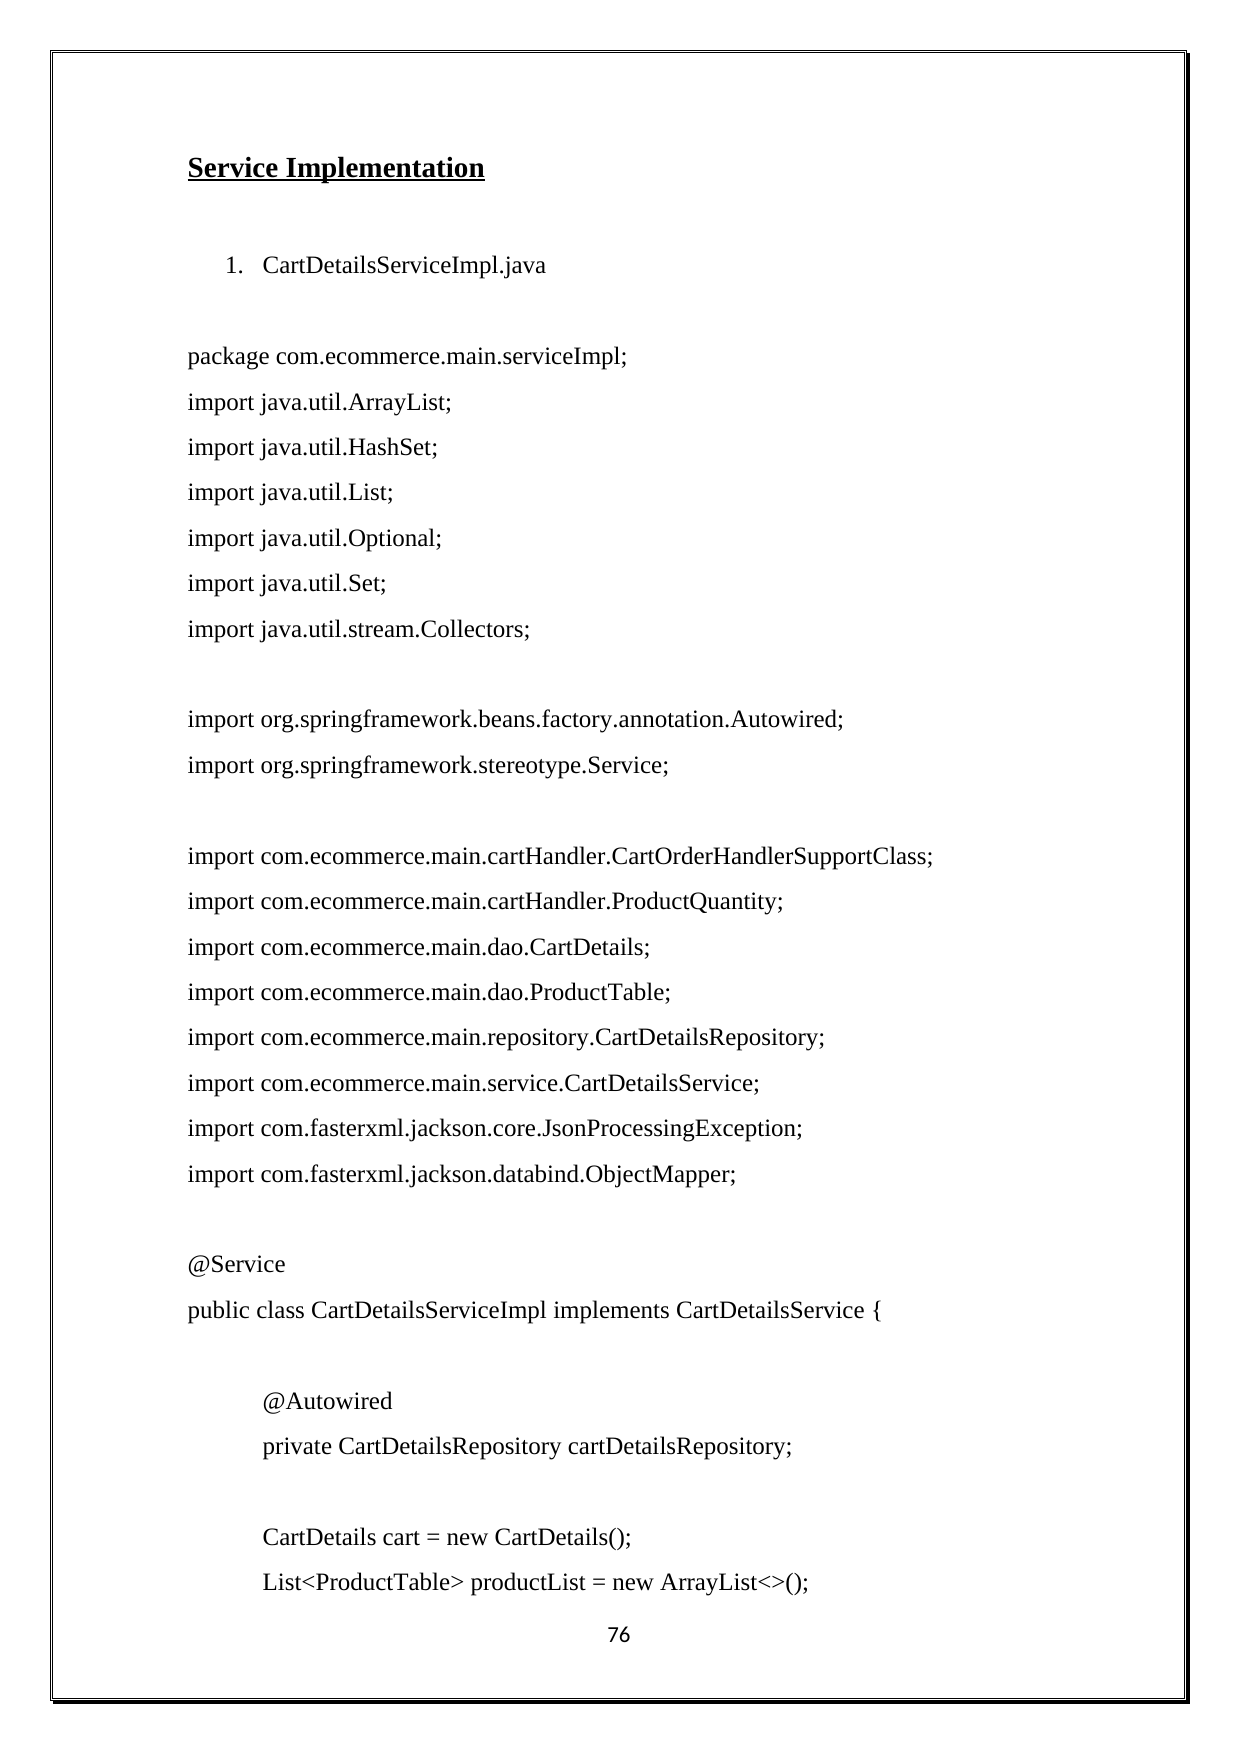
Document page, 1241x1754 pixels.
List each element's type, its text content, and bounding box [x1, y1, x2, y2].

text private CartDetailsRepository cartDetailsRepository; [187, 1431, 1049, 1460]
text import org.springframework.stereotype.Service; [187, 750, 1049, 779]
text import com.fasterxml.jackson.core.JsonProcessingException; [187, 1113, 1049, 1142]
text import com.ecommerce.main.dao.ProductTable; [187, 977, 1049, 1006]
text import com.ecommerce.main.dao.CartDetails; [187, 932, 1049, 960]
text public class CartDetailsServiceImpl implements CartDetailsService { [187, 1295, 1049, 1324]
text import com.ecommerce.main.cartHandler.CartOrderHandlerSupportClass; [187, 841, 1049, 869]
text import java.util.List; [187, 477, 1049, 506]
text import com.ecommerce.main.service.CartDetailsService; [187, 1068, 1049, 1097]
text @Autowired [187, 1386, 1049, 1414]
list CartDetailsServiceImpl.java [225, 250, 1049, 279]
text import java.util.stream.Collectors; [187, 614, 1049, 642]
text import com.ecommerce.main.repository.CartDetailsRepository; [187, 1022, 1049, 1051]
text CartDetails cart = new CartDetails(); [187, 1522, 1049, 1551]
text import java.util.Optional; [187, 523, 1049, 552]
text import org.springframework.beans.factory.annotation.Autowired; [187, 704, 1049, 733]
text Service Implementation [187, 150, 1049, 183]
text import java.util.Set; [187, 568, 1049, 597]
text @Service [187, 1249, 1049, 1278]
text List<ProductTable> productList = new ArrayList<>(); [187, 1567, 1049, 1596]
text import java.util.ArrayList; [187, 387, 1049, 415]
text import java.util.HashSet; [187, 432, 1049, 461]
text import com.fasterxml.jackson.databind.ObjectMapper; [187, 1159, 1049, 1187]
text import com.ecommerce.main.cartHandler.ProductQuantity; [187, 886, 1049, 915]
text package com.ecommerce.main.serviceImpl; [187, 341, 1049, 370]
